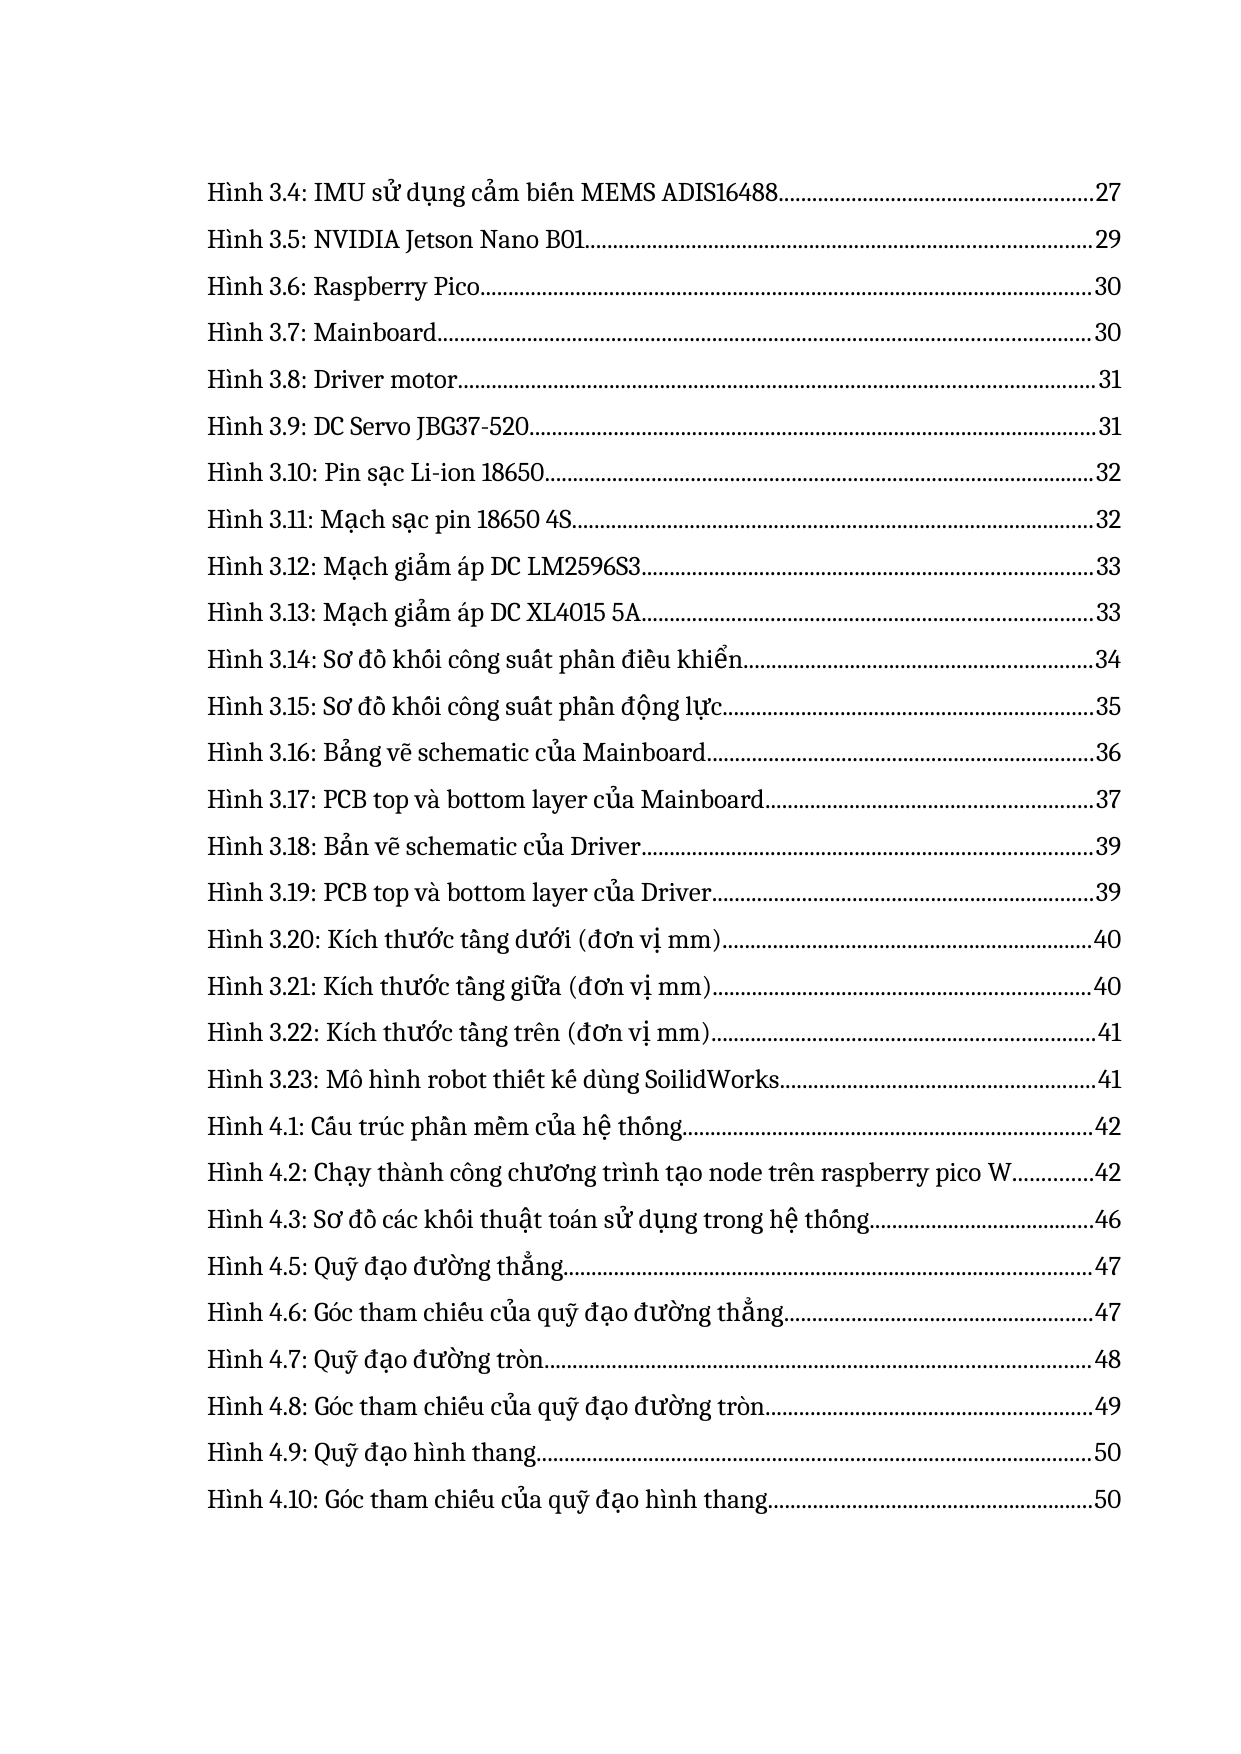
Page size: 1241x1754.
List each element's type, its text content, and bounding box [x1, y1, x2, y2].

text Hình 4.8: Góc tham chiếu của quỹ đạo đường tròn 49 [207, 1391, 1122, 1422]
text Hình 3.5: NVIDIA Jetson Nano B01 29 [207, 224, 1122, 255]
text Hình 3.8: Driver motor 31 [207, 364, 1122, 395]
text Hình 4.5: Quỹ đạo đường thẳng 47 [207, 1251, 1122, 1282]
text Hình 4.10: Góc tham chiếu của quỹ đạo hình thang 50 [207, 1484, 1122, 1515]
text Hình 4.7: Quỹ đạo đường tròn 48 [207, 1344, 1122, 1375]
text Hình 3.12: Mạch giảm áp DC LM2596S3 33 [207, 551, 1122, 582]
text Hình 3.23: Mô hình robot thiết kế dùng SoilidWorks 41 [207, 1064, 1122, 1095]
text Hình 4.3: Sơ đồ các khối thuật toán sử dụng trong hệ thống 46 [207, 1204, 1122, 1235]
text Hình 4.9: Quỹ đạo hình thang 50 [207, 1437, 1122, 1468]
text Hình 3.7: Mainboard 30 [207, 317, 1122, 348]
text Hình 3.13: Mạch giảm áp DC XL4015 5A 33 [207, 597, 1122, 628]
text Hình 3.22: Kích thước tầng trên (đơn vị mm) 41 [207, 1017, 1122, 1048]
text Hình 3.9: DC Servo JBG37-520 31 [207, 411, 1122, 442]
text Hình 3.4: IMU sử dụng cảm biến MEMS ADIS16488 27 [207, 177, 1122, 208]
text Hình 3.17: PCB top và bottom layer của Mainboard 37 [207, 784, 1122, 815]
text Hình 3.6: Raspberry Pico 30 [207, 271, 1122, 302]
text Hình 3.11: Mạch sạc pin 18650 4S 32 [207, 504, 1122, 535]
text Hình 3.20: Kích thước tầng dưới (đơn vị mm) 40 [207, 924, 1122, 955]
text Hình 3.19: PCB top và bottom layer của Driver 39 [207, 877, 1122, 908]
text Hình 3.14: Sơ đồ khối công suất phần điều khiển 34 [207, 644, 1122, 675]
text Hình 4.6: Góc tham chiếu của quỹ đạo đường thẳng 47 [207, 1297, 1122, 1328]
text Hình 3.16: Bảng vẽ schematic của Mainboard 36 [207, 737, 1122, 768]
text Hình 3.18: Bản vẽ schematic của Driver 39 [207, 831, 1122, 862]
text Hình 3.15: Sơ đồ khối công suất phần động lực 35 [207, 691, 1122, 722]
text Hình 4.2: Chạy thành công chương trình tạo node trên raspberry pico W 42 [207, 1157, 1122, 1188]
text Hình 3.10: Pin sạc Li-ion 18650 32 [207, 457, 1122, 488]
text Hình 3.21: Kích thước tầng giữa (đơn vị mm) 40 [207, 971, 1122, 1002]
text Hình 4.1: Cấu trúc phần mềm của hệ thống 42 [207, 1111, 1122, 1142]
